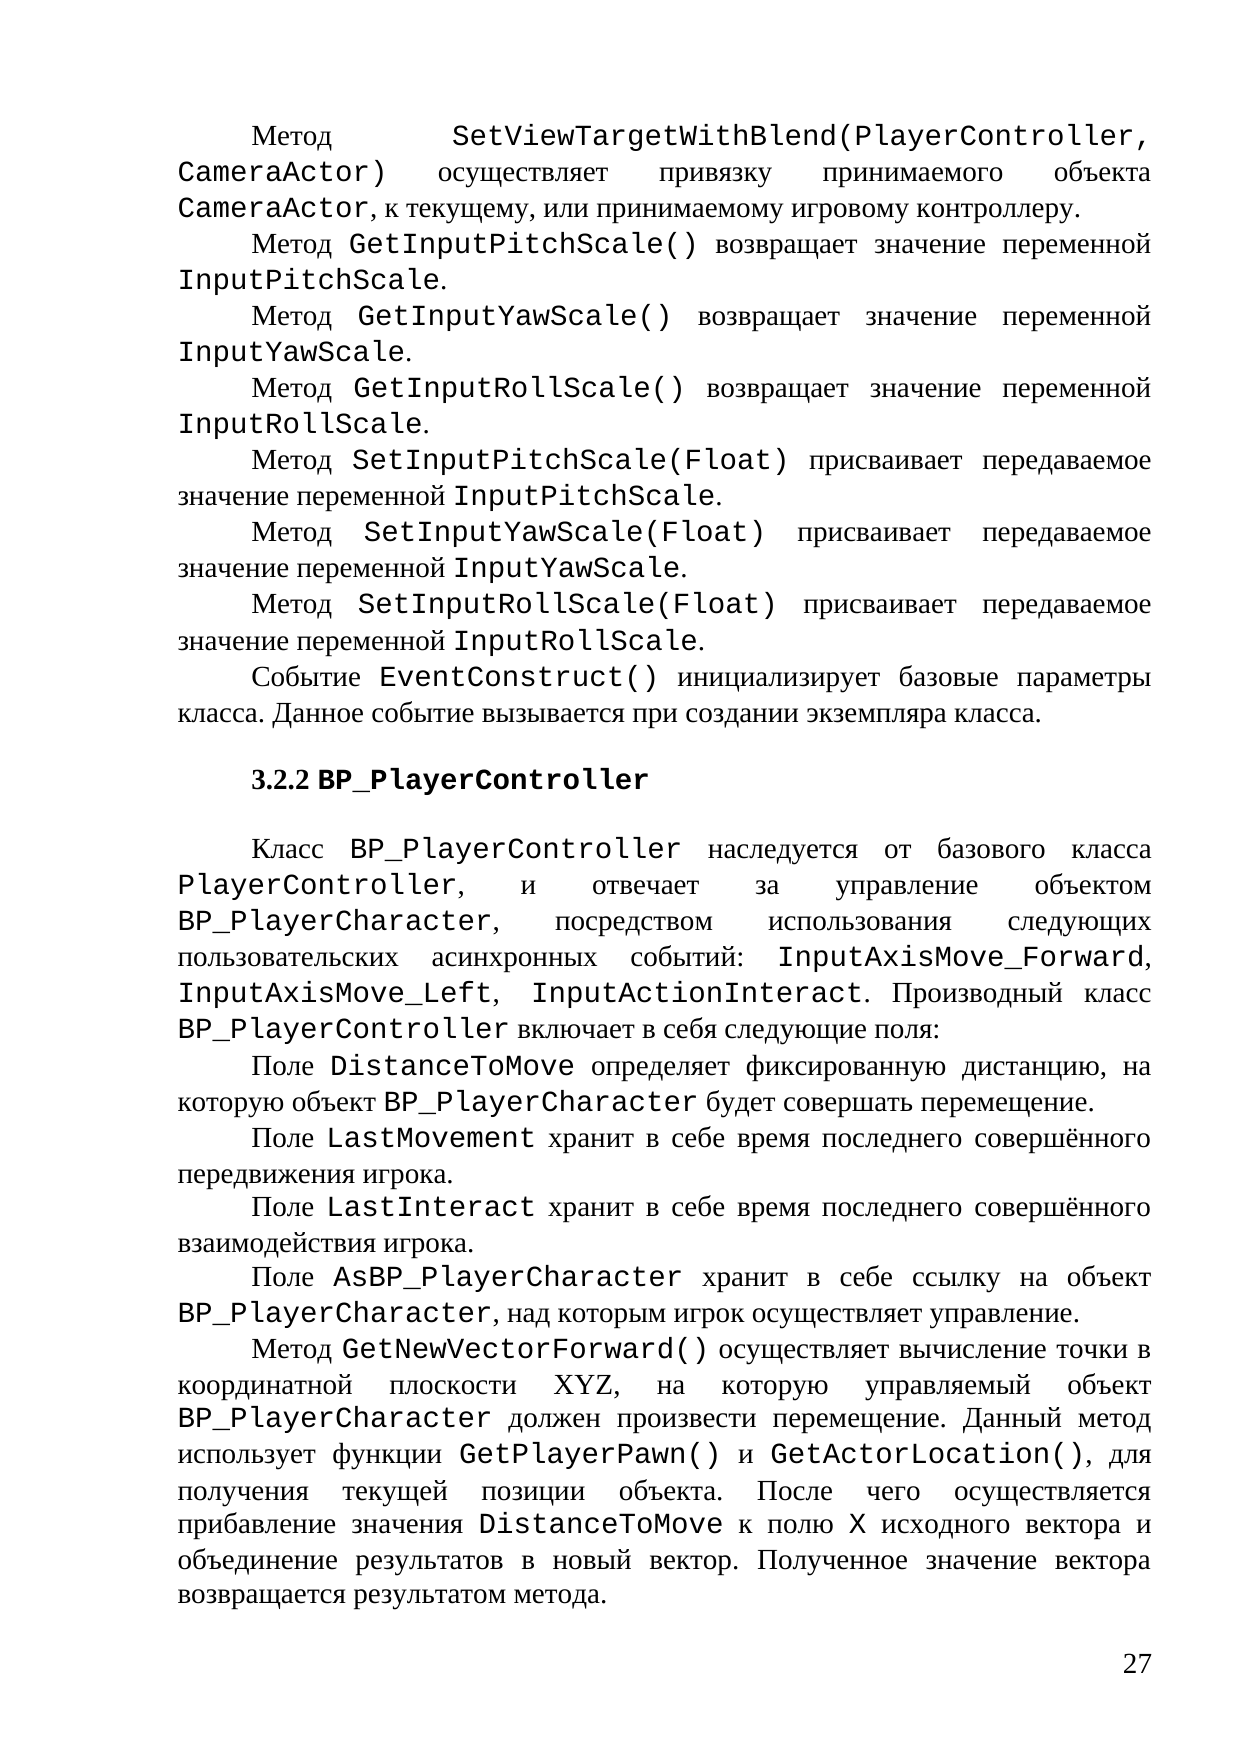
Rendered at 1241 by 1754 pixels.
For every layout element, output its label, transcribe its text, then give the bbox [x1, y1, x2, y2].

text Метод SetViewTargetWithBlend(PlayerController, CameraActor) осуществляет привязку принимаемого объекта CameraActor, к текущему, или принимаемому игровому контроллеру. [177, 118, 1152, 226]
text Поле LastMovement хранит в себе время последнего совершённого передвижения игрока. [177, 1120, 1152, 1189]
text Метод SetInputPitchScale(Float) присваивает передаваемое значение переменной InputPitchScale. [177, 442, 1152, 514]
text Метод GetInputRollScale() возвращает значение переменной InputRollScale. [177, 370, 1152, 442]
text Поле AsBP_PlayerCharacter хранит в себе ссылку на объект BP_PlayerCharacter, над которым игрок осуществляет управление. [177, 1259, 1152, 1331]
text Метод SetInputRollScale(Float) присваивает передаваемое значение переменной InputRollScale. [177, 587, 1152, 659]
text Метод GetInputYawScale() возвращает значение переменной InputYawScale. [177, 298, 1152, 370]
text Метод GetInputPitchScale() возвращает значение переменной InputPitchScale. [177, 226, 1152, 298]
list BP_PlayerController [177, 762, 1152, 798]
text Поле DistanceToMove определяет фиксированную дистанцию, на которую объект BP_PlayerCharacter будет совершать перемещение. [177, 1048, 1152, 1120]
text Метод GetNewVectorForward() осуществляет вычисление точки в координатной плоскости XYZ, на которую управляемый объект BP_PlayerCharacter должен произвести перемещение. Данный метод использует функции GetPlayerPawn() и GetActorLocation(), для получения текущей позиции объекта. После чего осуществляется прибавление значения DistanceToMove к полю X исходного вектора и объединение результатов в новый вектор. Полученное значение вектора возвращается результатом метода. [177, 1331, 1152, 1609]
text Событие EventConstruct() инициализирует базовые параметры класса. Данное событие вызывается при создании экземпляра класса. [177, 659, 1152, 728]
text Класс BP_PlayerController наследуется от базового класса PlayerController, и отвечает за управление объектом BP_PlayerCharacter, посредством использования следующих пользовательских асинхронных событий: InputAxisMove_Forward, InputAxisMove_Left, InputActionInteract. Производный класс BP_PlayerController включает в себя следующие поля: [177, 831, 1152, 1048]
text Поле LastInteract хранит в себе время последнего совершённого взаимодействия игрока. [177, 1189, 1152, 1259]
text Метод SetInputYawScale(Float) присваивает передаваемое значение переменной InputYawScale. [177, 514, 1152, 587]
